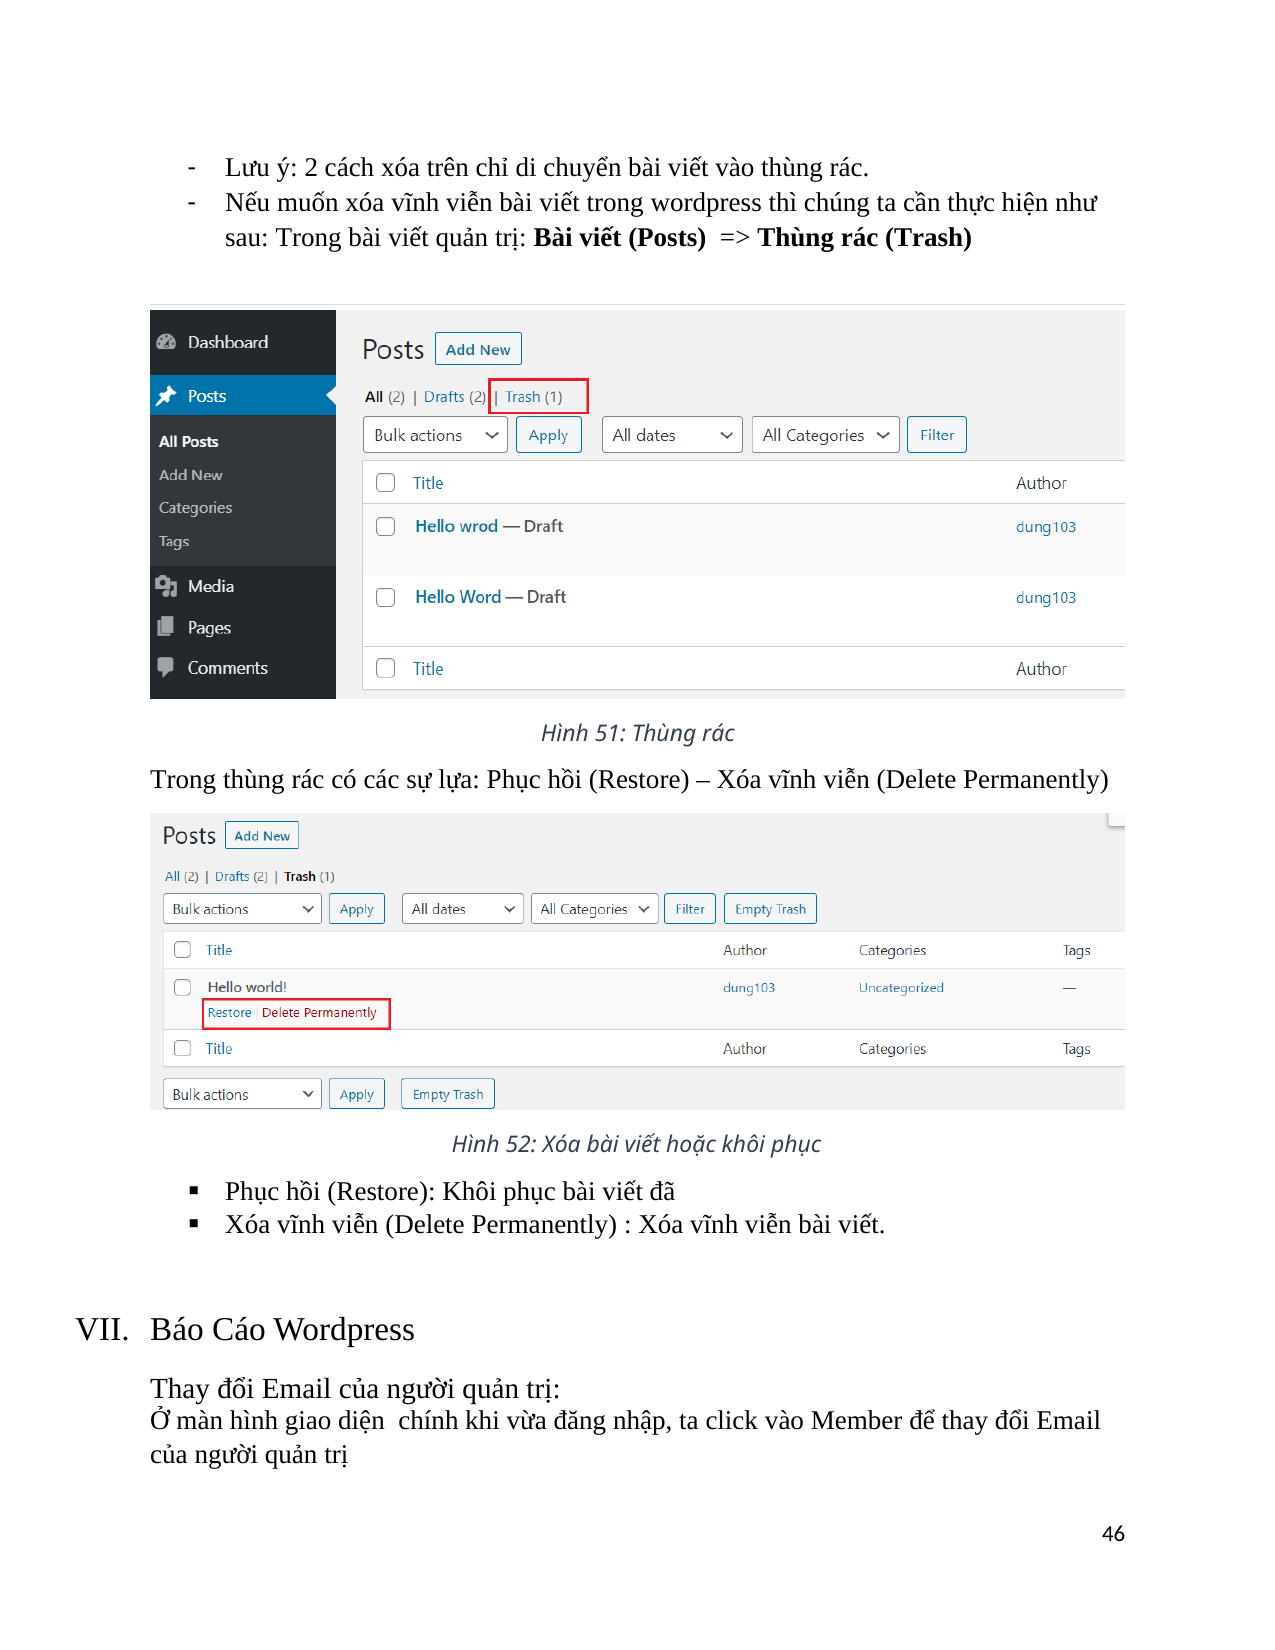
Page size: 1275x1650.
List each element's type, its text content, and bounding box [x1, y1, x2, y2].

text Trong thùng rác có các sự lựa: Phục hồi (Restore) – Xóa vĩnh viễn (Delete Permanently) [150, 763, 1125, 794]
picture [150, 304, 1125, 699]
text Ở màn hình giao diện chính khi vừa đăng nhập, ta click vào Member để thay đổi Email của người quản trị [150, 1404, 1125, 1469]
list Xóa vĩnh viễn (Delete Permanently) : Xóa vĩnh viễn bài viết. [187, 1208, 1125, 1239]
picture [150, 813, 1125, 1110]
list Phục hồi (Restore): Khôi phục bài viết đã [187, 1174, 1125, 1206]
subtitle Báo Cáo Wordpress [75, 1309, 1125, 1347]
text Thay đổi Email của người quản trị: [150, 1371, 1125, 1404]
list Nếu muốn xóa vĩnh viễn bài viết trong wordpress thì chúng ta cần thực hiện như sau: Trong bài viết quản trị: Bài viết (Posts) => Thùng rác (Trash) [187, 186, 1125, 252]
picture [158, 387, 175, 404]
list Lưu ý: 2 cách xóa trên chỉ di chuyển bài viết vào thùng rác. [187, 150, 1125, 183]
